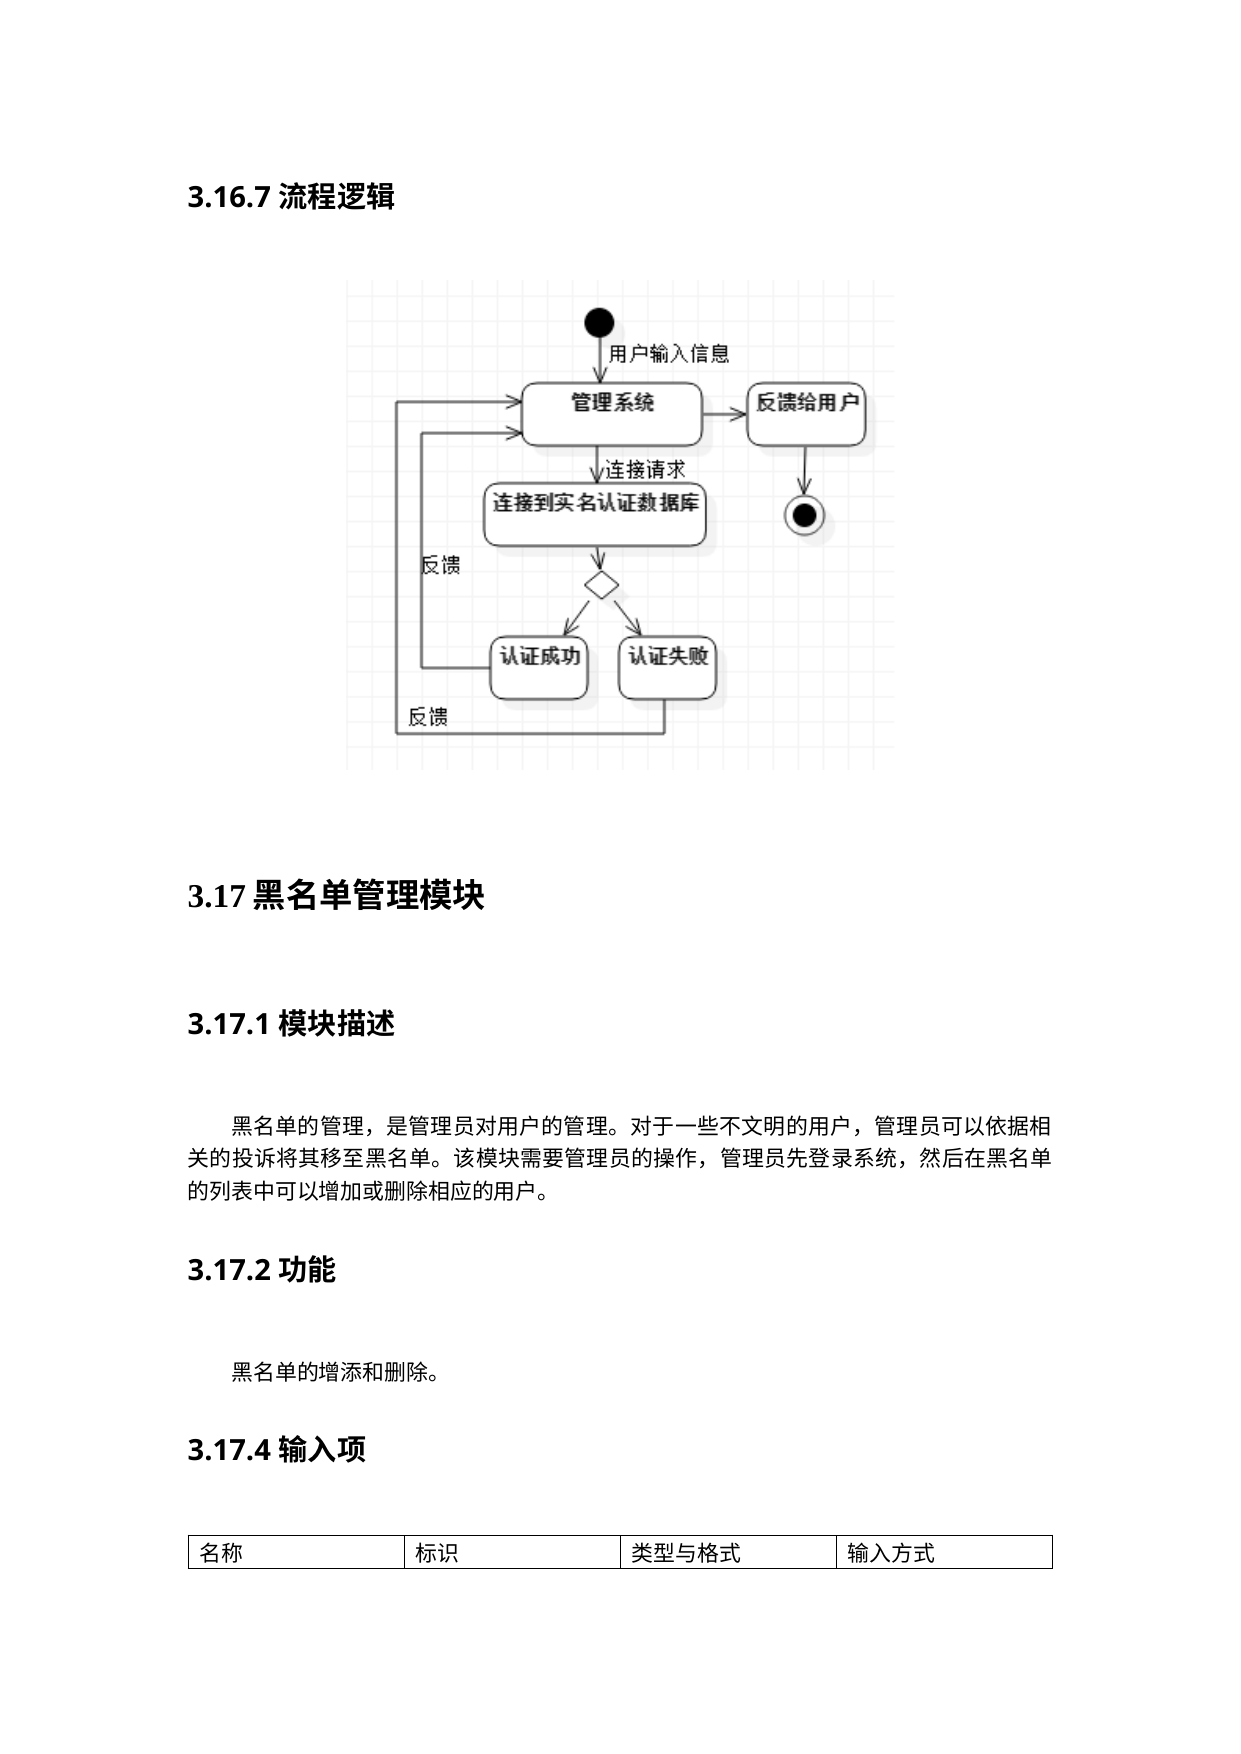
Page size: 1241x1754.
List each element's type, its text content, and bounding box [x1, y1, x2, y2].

subtitle 3.17.4 输入项 [187, 1416, 1053, 1481]
picture [346, 280, 895, 770]
table_header 名称 [189, 1536, 404, 1568]
table_header 标识 [405, 1536, 620, 1568]
subtitle 3.17.2 功能 [187, 1235, 1053, 1300]
table_header 类型与格式 [621, 1536, 836, 1568]
subtitle 3.17.1 模块描述 [187, 990, 1053, 1055]
subtitle 3.17黑名单管理模块 [187, 860, 1053, 925]
subtitle 3.16.7 流程逻辑 [187, 162, 1053, 227]
text 黑名单的管理，是管理员对用户的管理。对于一些不文明的用户，管理员可以依据相关的投诉将其移至黑名单。该模块需要管理员的操作，管理员先登录系统，然后在黑名单的列表中可以增加或删除相应的用户。 [187, 1108, 1053, 1206]
text 黑名单的增添和删除。 [187, 1354, 1053, 1387]
table_header 输入方式 [837, 1536, 1052, 1568]
